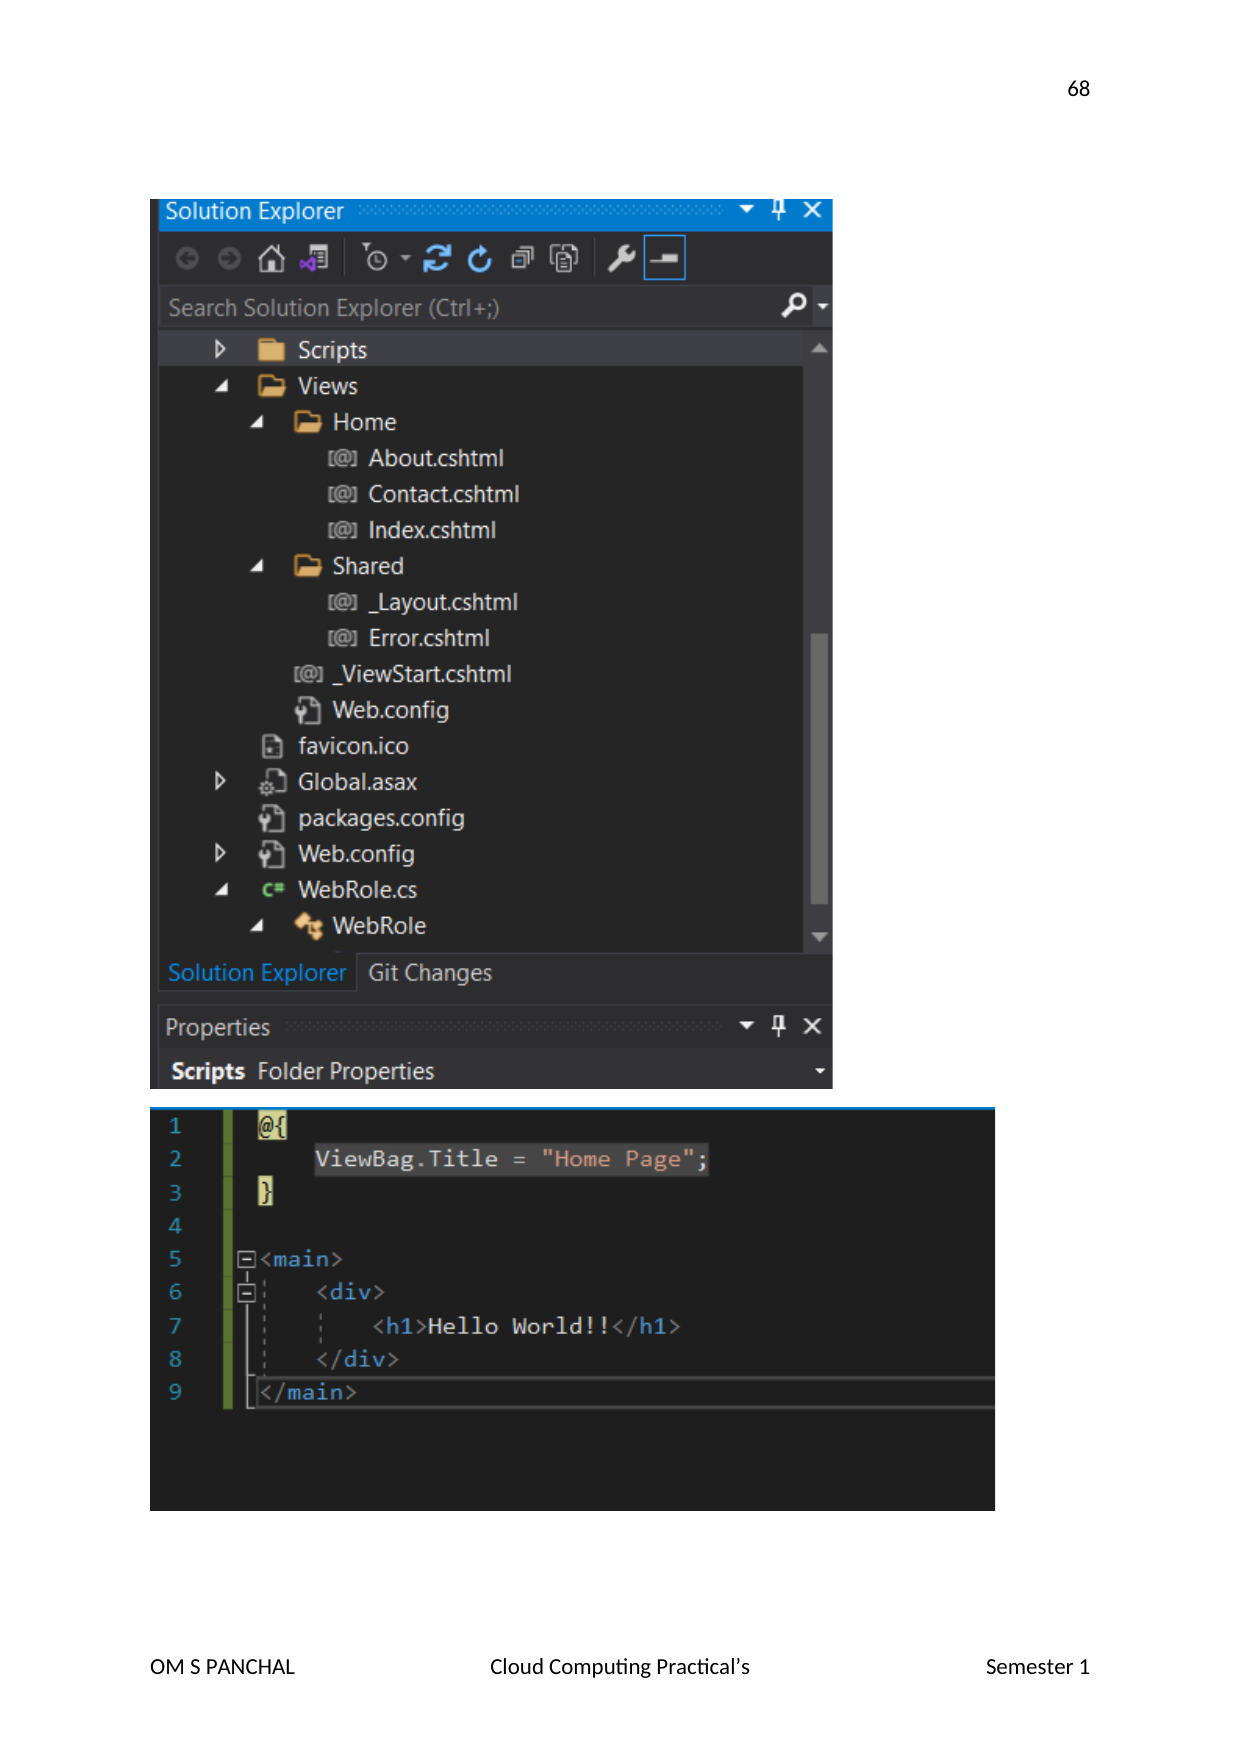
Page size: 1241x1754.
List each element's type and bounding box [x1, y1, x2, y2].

picture [150, 1107, 996, 1511]
picture [150, 199, 833, 1089]
